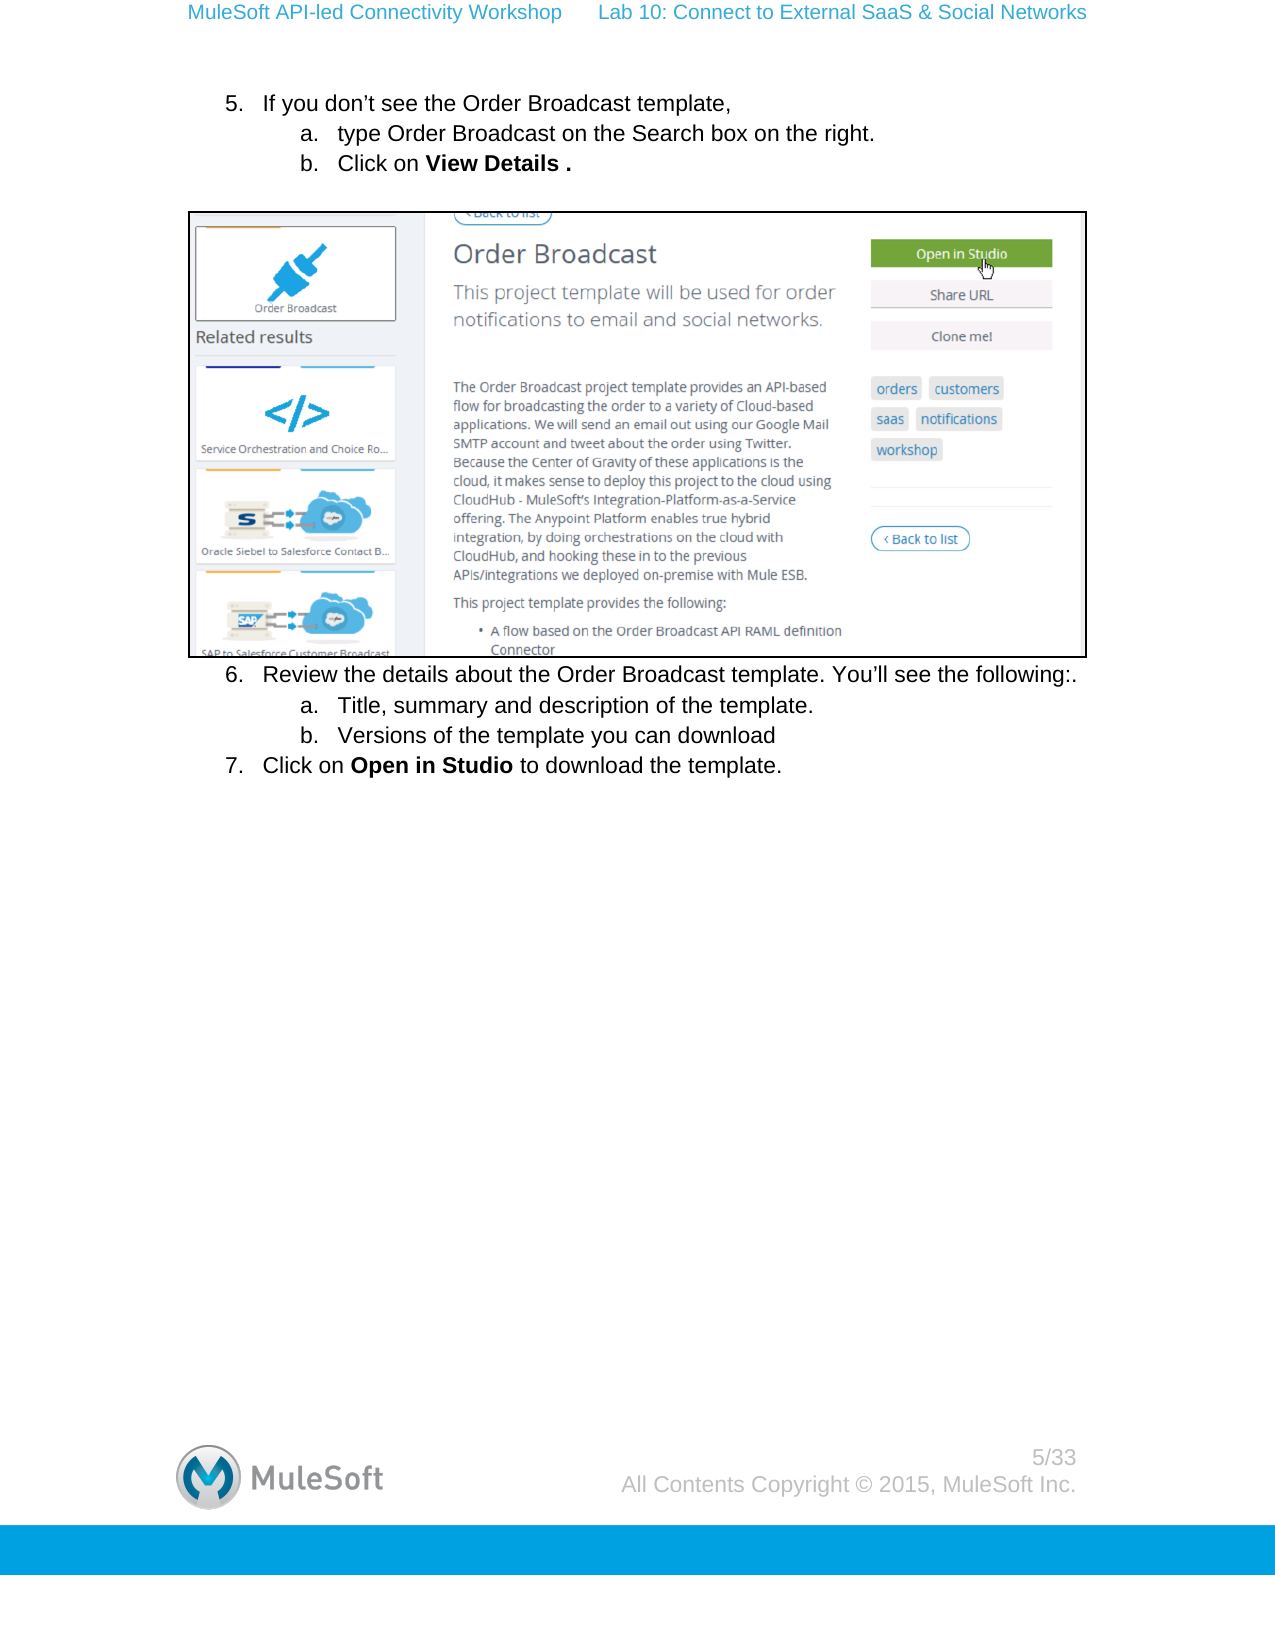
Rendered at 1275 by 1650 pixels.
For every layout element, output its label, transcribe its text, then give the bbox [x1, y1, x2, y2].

list type Order Broadcast on the Search box on the right. [300, 120, 1087, 146]
list If you don’t see the Order Broadcast template, [225, 90, 1087, 116]
list Click on View Details . [300, 150, 1087, 177]
list Versions of the template you can download [300, 722, 1087, 748]
picture [176, 1444, 385, 1511]
list Review the details about the Order Broadcast template. You’ll see the following:. [225, 661, 1087, 688]
list Click on Open in Studio to download the template. [225, 752, 1087, 778]
list Title, summary and description of the template. [300, 692, 1087, 718]
picture [190, 213, 1085, 656]
